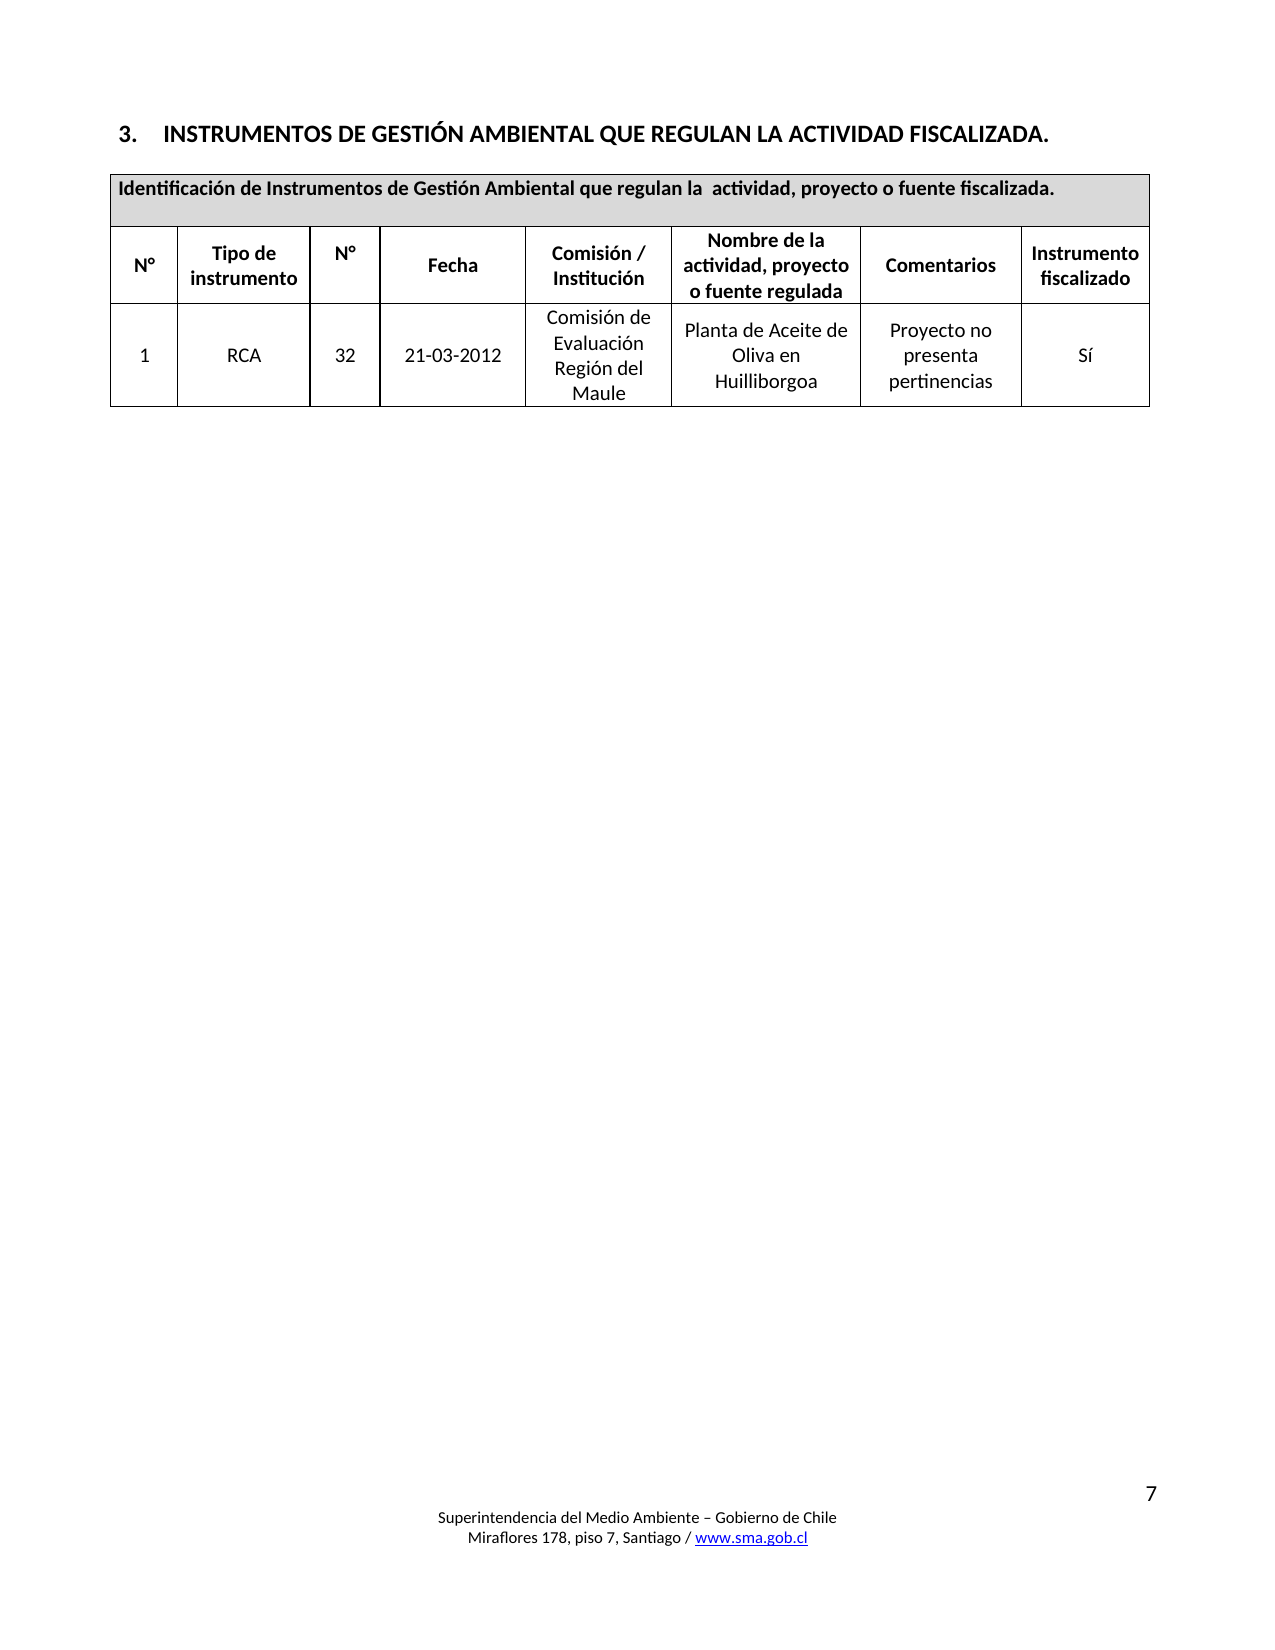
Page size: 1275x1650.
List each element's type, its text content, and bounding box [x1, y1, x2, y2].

table_cell Proyecto no presenta pertinencias [861, 304, 1021, 406]
table_header Identificación de Instrumentos de Gestión Ambiental que regulan la actividad, proyecto o fuente fiscalizada. [111, 175, 1149, 226]
table_cell Tipo de instrumento [178, 227, 309, 303]
table_cell Planta de Aceite de Oliva en Huilliborgoa [672, 304, 860, 406]
table_cell 1 [111, 304, 177, 406]
table_cell 32 [311, 304, 379, 406]
table_cell 21-03-2012 [381, 304, 525, 406]
table_cell N° [311, 227, 379, 303]
subtitle INSTRUMENTOS DE GESTIÓN AMBIENTAL QUE REGULAN LA ACTIVIDAD FISCALIZADA. [118, 118, 1157, 149]
table_cell Instrumento fiscalizado [1022, 227, 1149, 303]
table_cell Nombre de la actividad, proyecto o fuente regulada [672, 227, 860, 303]
table_cell Fecha [381, 227, 525, 303]
table_cell Comisión de Evaluación Región del Maule [526, 304, 671, 406]
table_cell RCA [178, 304, 309, 406]
table_cell Comentarios [861, 227, 1021, 303]
table_cell N° [111, 227, 177, 303]
table_cell Comisión / Institución [526, 227, 671, 303]
table_cell Sí [1022, 304, 1149, 406]
